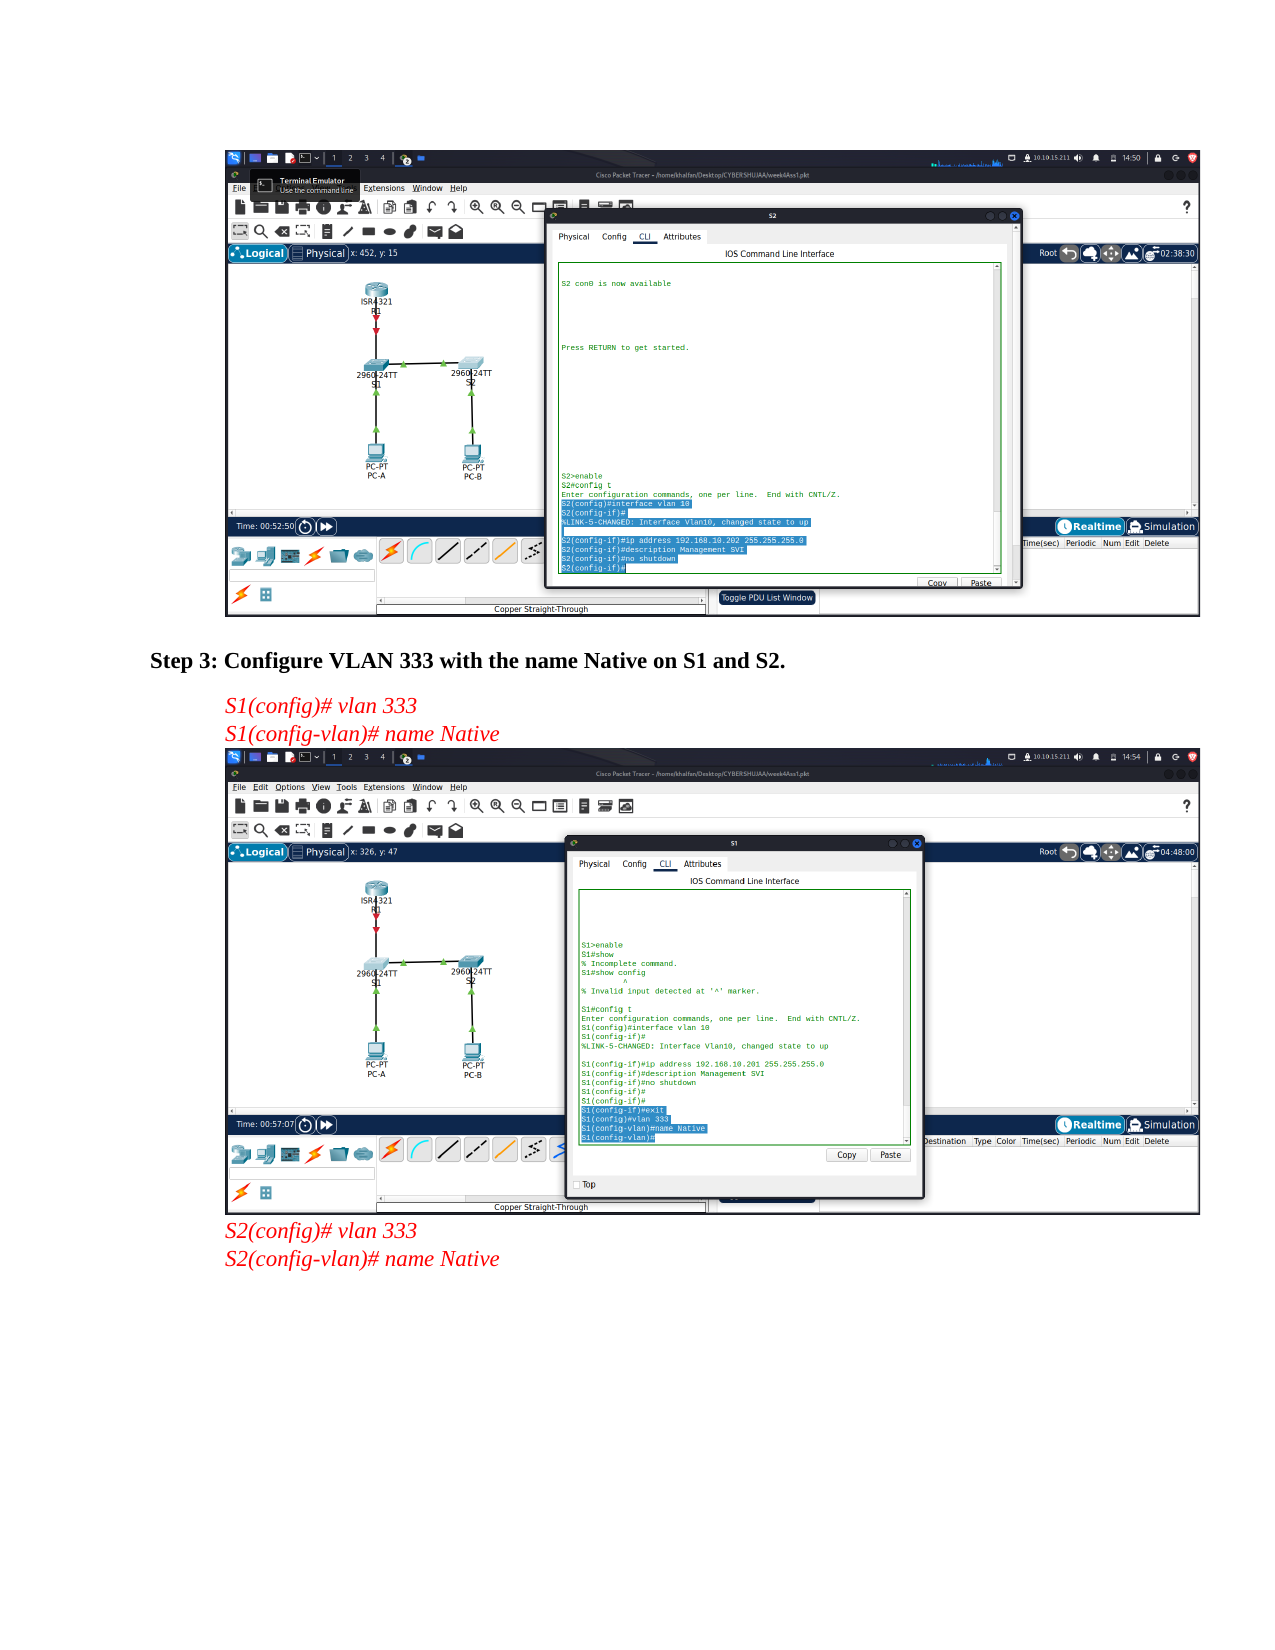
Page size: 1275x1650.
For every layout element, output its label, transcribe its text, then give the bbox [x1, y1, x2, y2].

text S2(config-vlan)# name Native [225, 1246, 1125, 1272]
text S1(config)# vlan 333 [225, 692, 1125, 718]
picture [225, 150, 1200, 617]
text Step 3: Configure VLAN 333 with the name Native on S1 and S2. [150, 647, 1125, 673]
picture [225, 748, 1200, 1215]
text S2(config)# vlan 333 [225, 1217, 1125, 1243]
text S1(config-vlan)# name Native [225, 720, 1125, 747]
